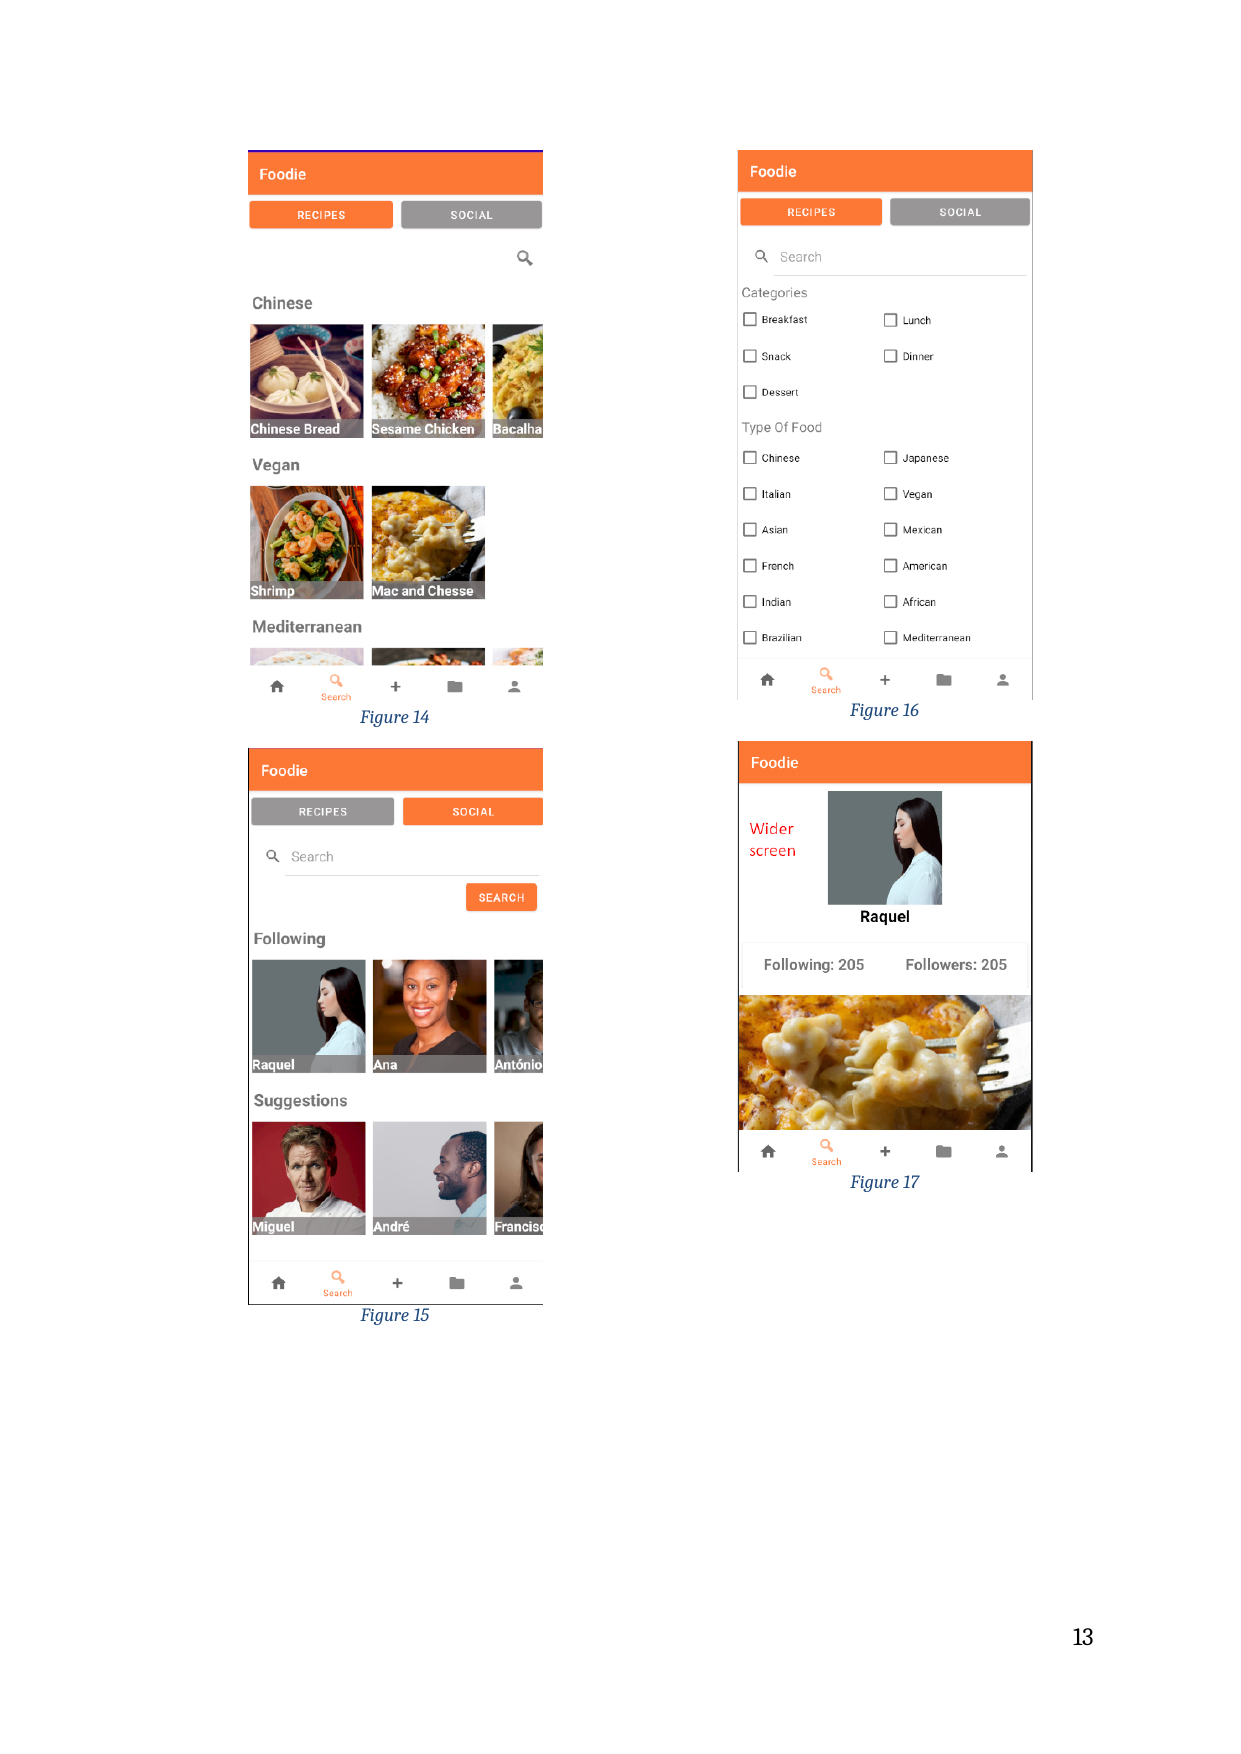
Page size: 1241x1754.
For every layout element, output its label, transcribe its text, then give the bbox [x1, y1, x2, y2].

text Figure 14 [187, 707, 603, 728]
picture [737, 741, 1033, 1172]
picture [737, 150, 1033, 700]
picture [248, 748, 543, 1305]
text Figure 17 [677, 1171, 1093, 1193]
text Figure 16 [677, 699, 1093, 721]
picture [248, 150, 543, 707]
text Figure 15 [187, 1304, 603, 1326]
